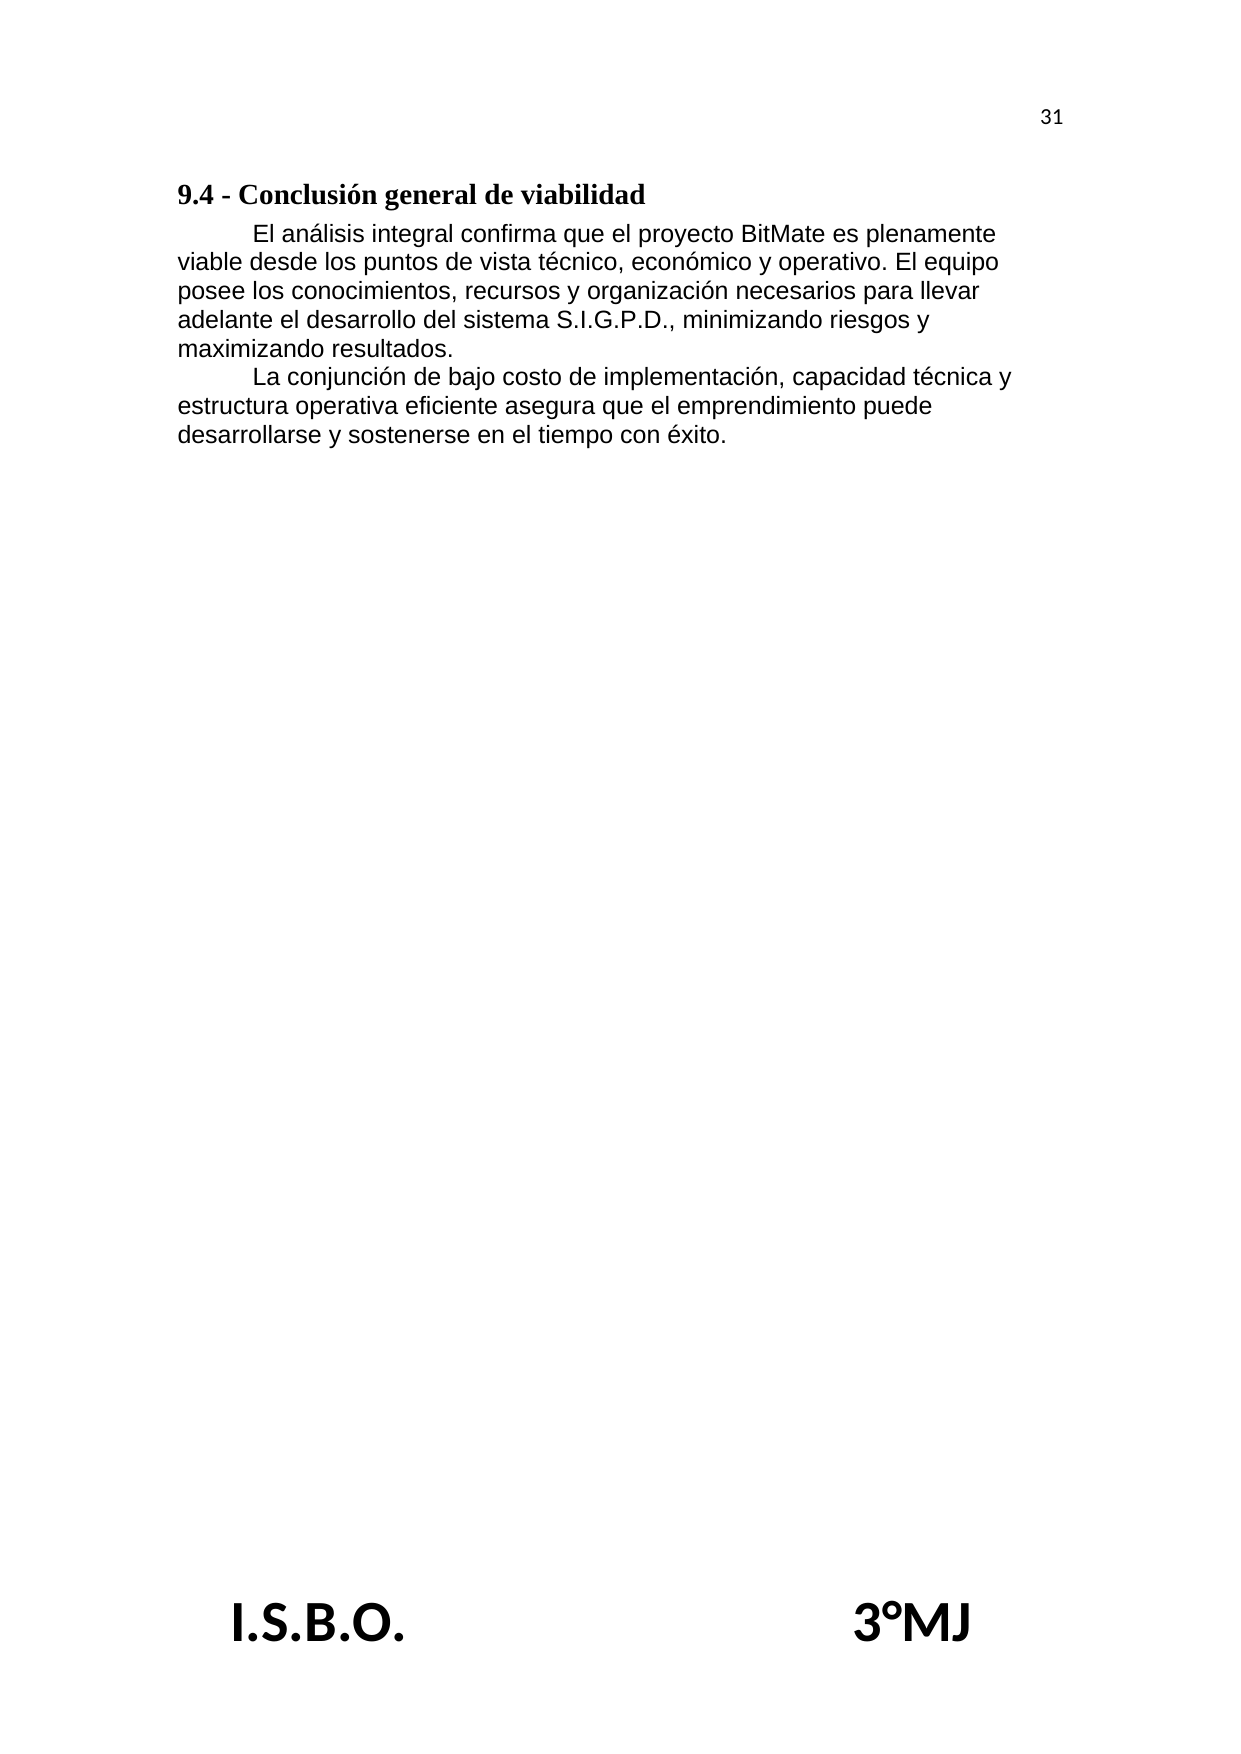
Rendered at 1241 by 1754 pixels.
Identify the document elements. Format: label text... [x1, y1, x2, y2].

subtitle 9.4 - Conclusión general de viabilidad [177, 177, 1063, 210]
text El análisis integral confirma que el proyecto BitMate es plenamente viable desde los puntos de vista técnico, económico y operativo. El equipo posee los conocimientos, recursos y organización necesarios para llevar adelante el desarrollo del sistema S.I.G.P.D., minimizando riesgos y maximizando resultados. La conjunción de bajo costo de implementación, capacidad técnica y estructura operativa eficiente asegura que el emprendimiento puede desarrollarse y sostenerse en el tiempo con éxito. [177, 219, 1063, 449]
